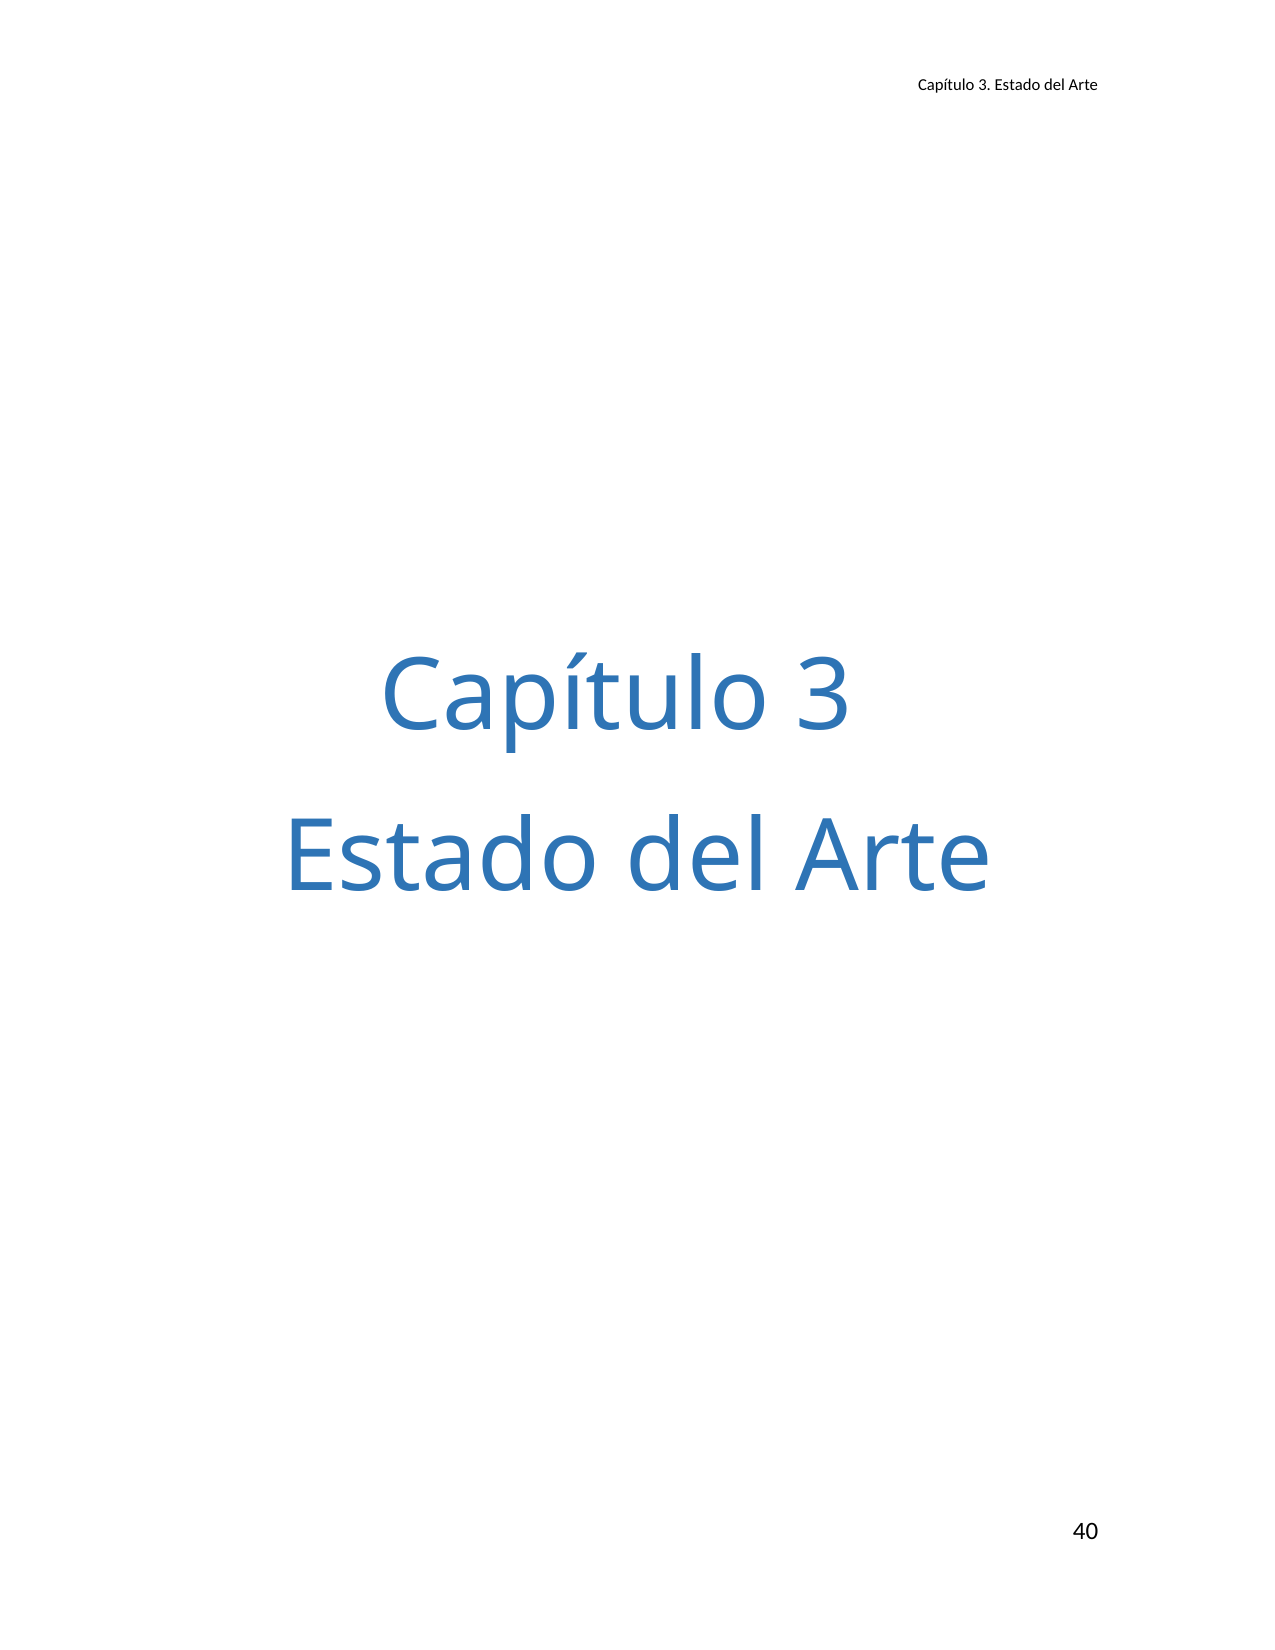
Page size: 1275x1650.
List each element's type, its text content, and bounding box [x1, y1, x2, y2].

subtitle Estado del Arte [177, 569, 1098, 920]
